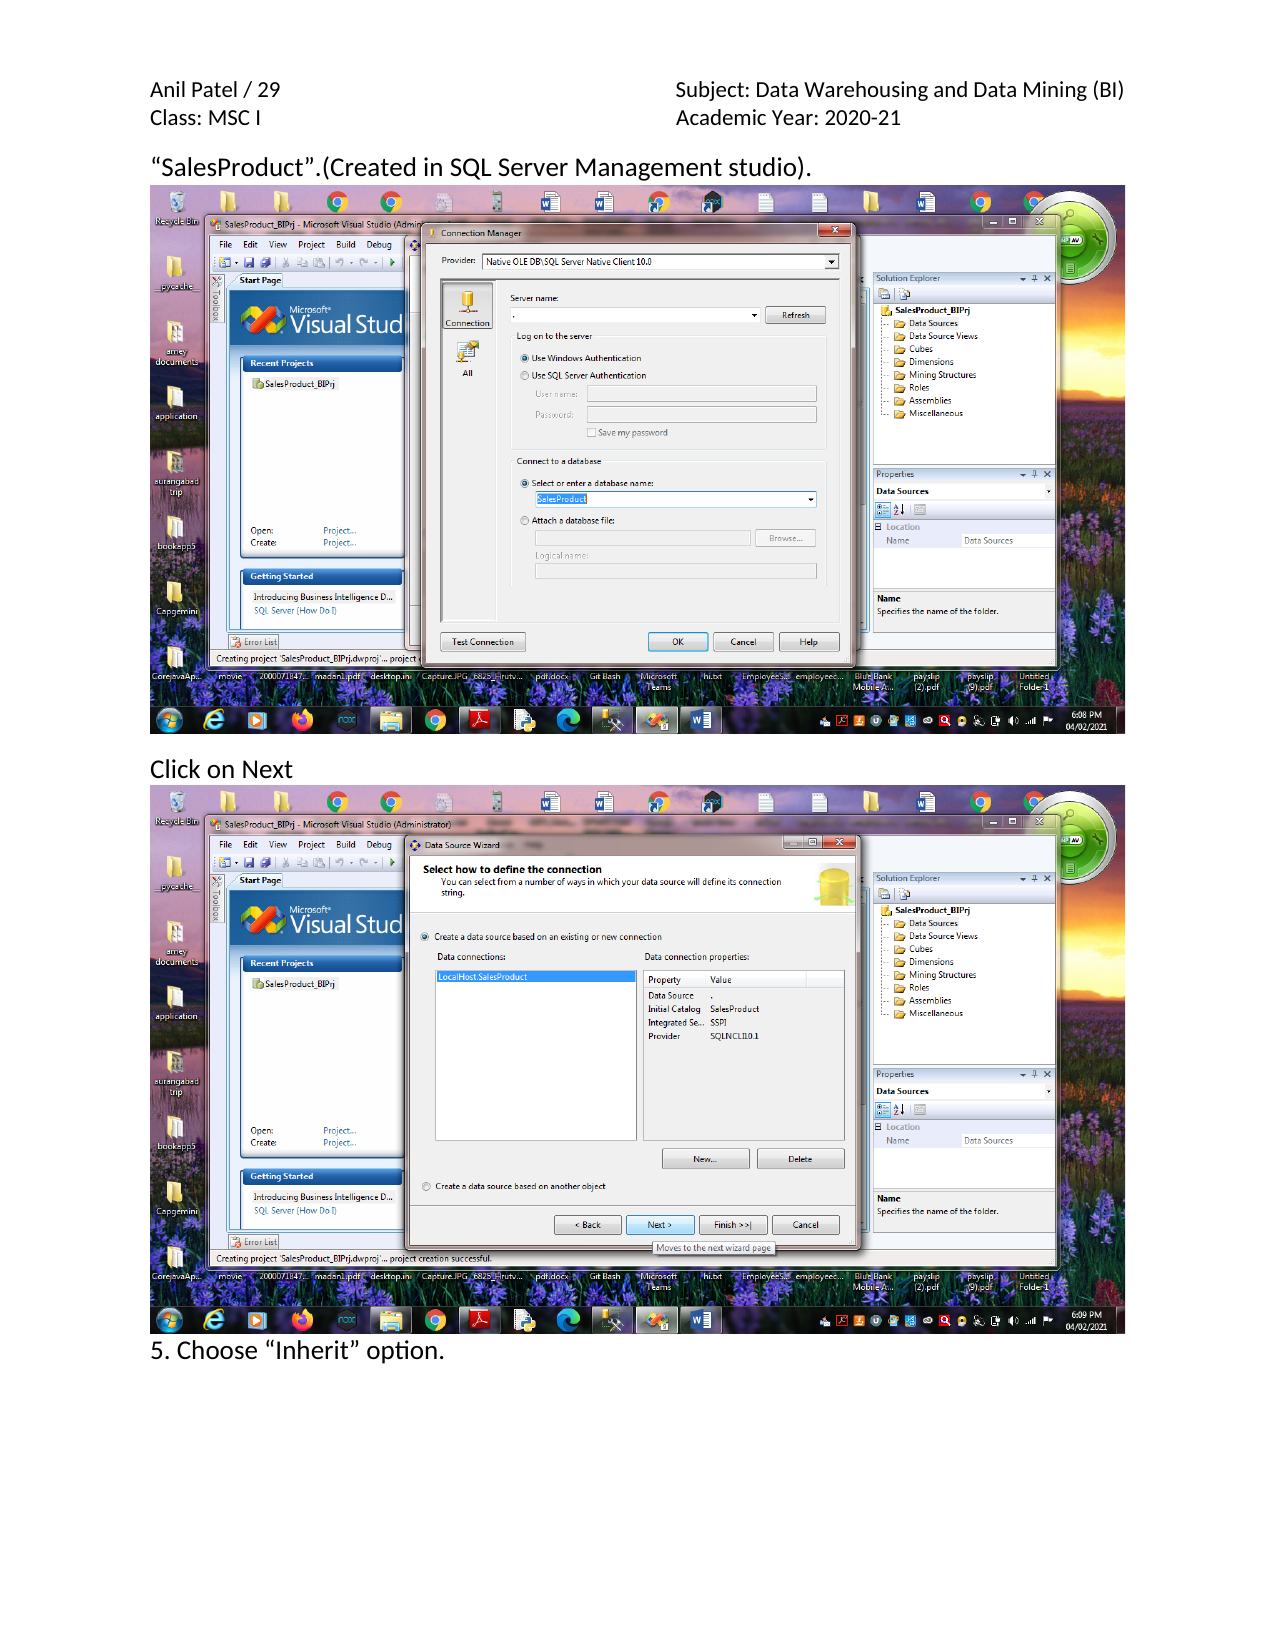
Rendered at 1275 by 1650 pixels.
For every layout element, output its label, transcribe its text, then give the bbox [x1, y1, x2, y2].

text Click on Next5. Choose “Inherit” option. Click on Next. [150, 1334, 1125, 1366]
text “SalesProduct”.(Created in SQL Server Management studio). [150, 150, 1125, 185]
picture [150, 185, 1125, 734]
picture [150, 785, 1125, 1334]
text Click on Next5. Choose “Inherit” option. Click on Next. [150, 752, 1125, 785]
